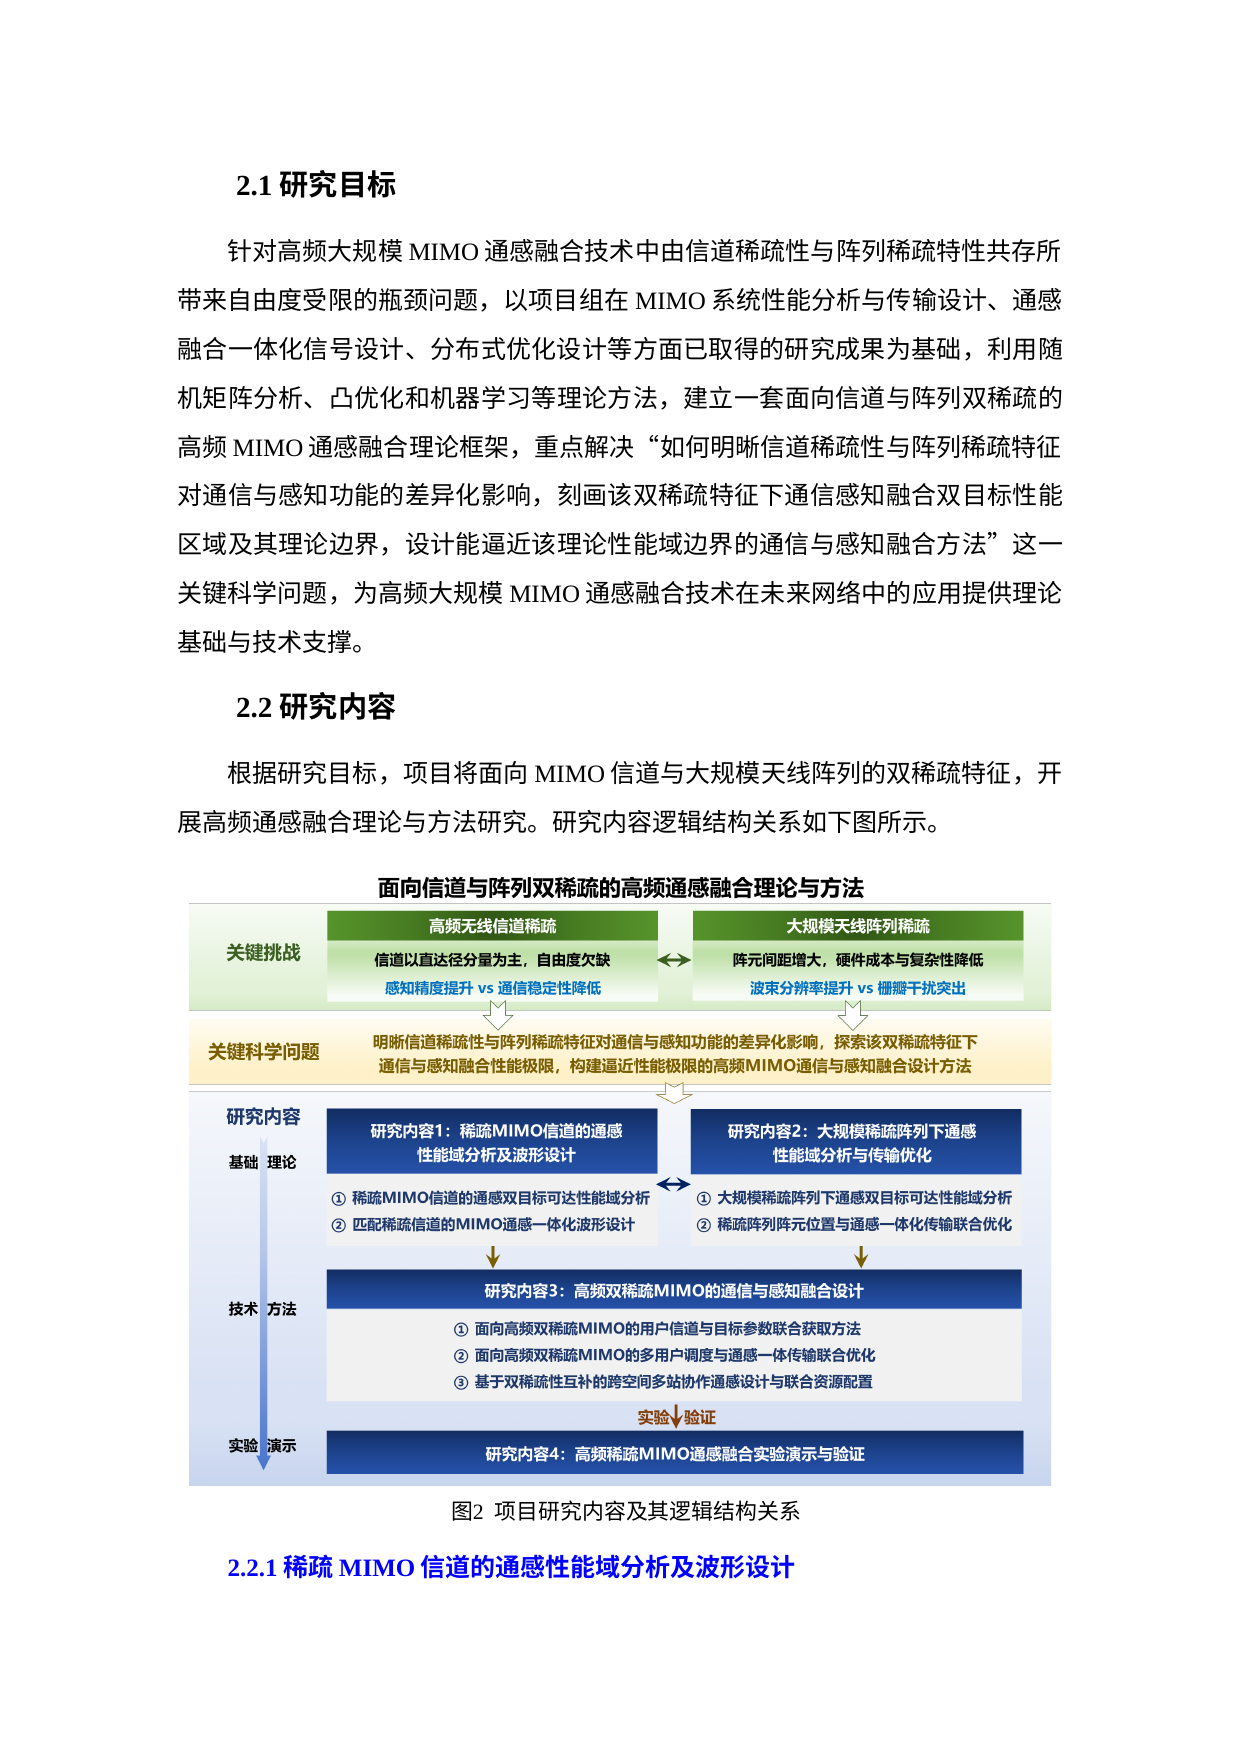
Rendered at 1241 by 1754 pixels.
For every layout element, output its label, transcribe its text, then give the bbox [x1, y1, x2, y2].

text 根据研究目标，项目将面向MIMO信道与大规模天线阵列的双稀疏特征，开展高频通感融合理论与方法研究。研究内容逻辑结构关系如下图所示。 [177, 753, 1063, 838]
text 2.2.1 稀疏MIMO信道的通感性能域分析及波形设计 [177, 1548, 1063, 1584]
text 针对高频大规模MIMO通感融合技术中由信道稀疏性与阵列稀疏特性共存所带来自由度受限的瓶颈问题，以项目组在MIMO系统性能分析与传输设计、通感融合一体化信号设计、分布式优化设计等方面已取得的研究成果为基础，利用随机矩阵分析、凸优化和机器学习等理论方法，建立一套面向信道与阵列双稀疏的高频MIMO通感融合理论框架，重点解决“如何明晰信道稀疏性与阵列稀疏特征对通信与感知功能的差异化影响，刻画该双稀疏特征下通信感知融合双目标性能区域及其理论边界，设计能逼近该理论性能域边界的通信与感知融合方法”这一关键科学问题，为高频大规模MIMO通感融合技术在未来网络中的应用提供理论基础与技术支撑。 [177, 232, 1063, 659]
text 2.1 研究目标 [177, 162, 1063, 204]
picture [189, 867, 1052, 1486]
text 项目研究内容及其逻辑结构关系 [188, 1494, 1063, 1526]
text 2.2 研究内容 [177, 684, 1063, 726]
